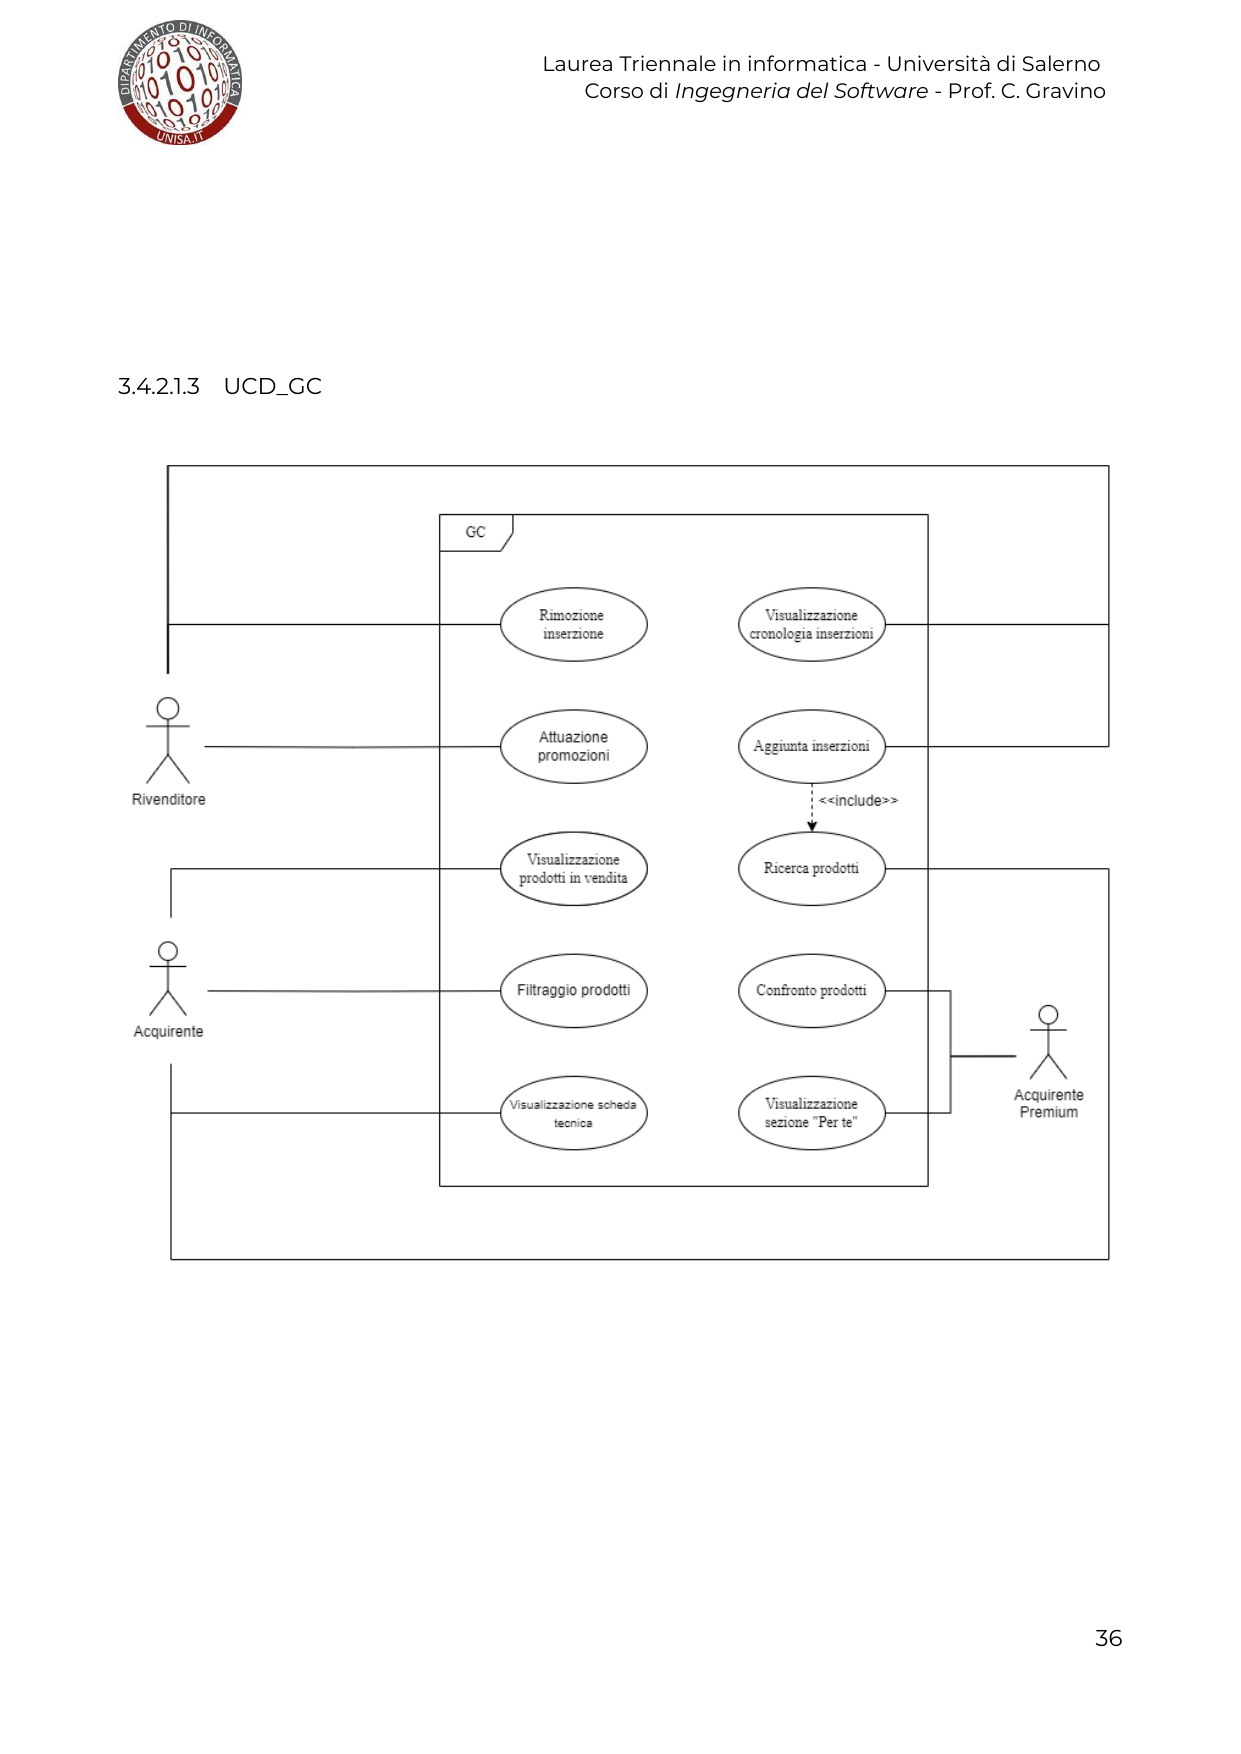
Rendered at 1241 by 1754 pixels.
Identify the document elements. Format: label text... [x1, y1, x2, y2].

subtitle UCD_GC [118, 372, 1122, 400]
picture [118, 20, 242, 145]
picture [118, 453, 1123, 1275]
